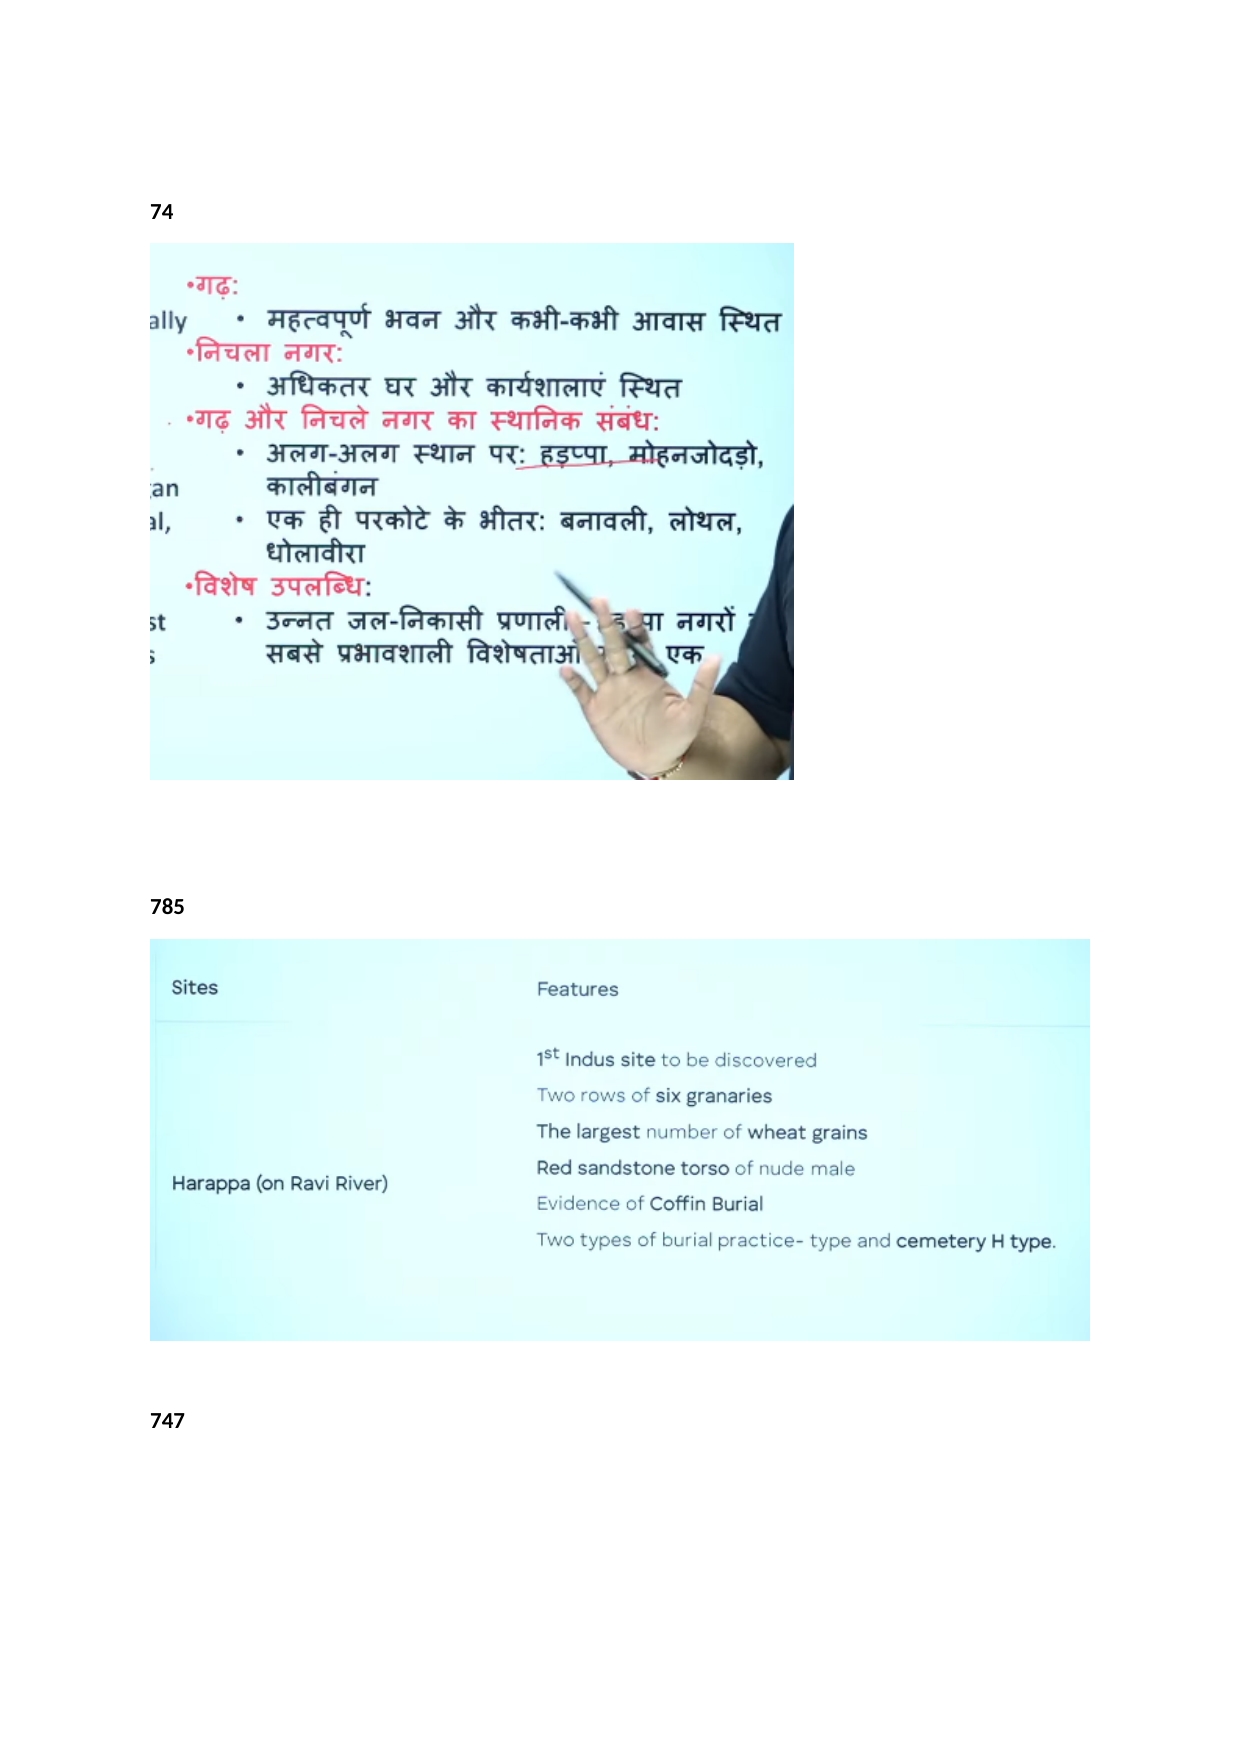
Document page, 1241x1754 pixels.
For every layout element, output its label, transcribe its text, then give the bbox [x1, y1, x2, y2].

text 785 [150, 892, 1090, 920]
text 747 [150, 1406, 1090, 1434]
picture [150, 243, 794, 780]
picture [150, 939, 1091, 1341]
text 74 [150, 197, 1090, 225]
